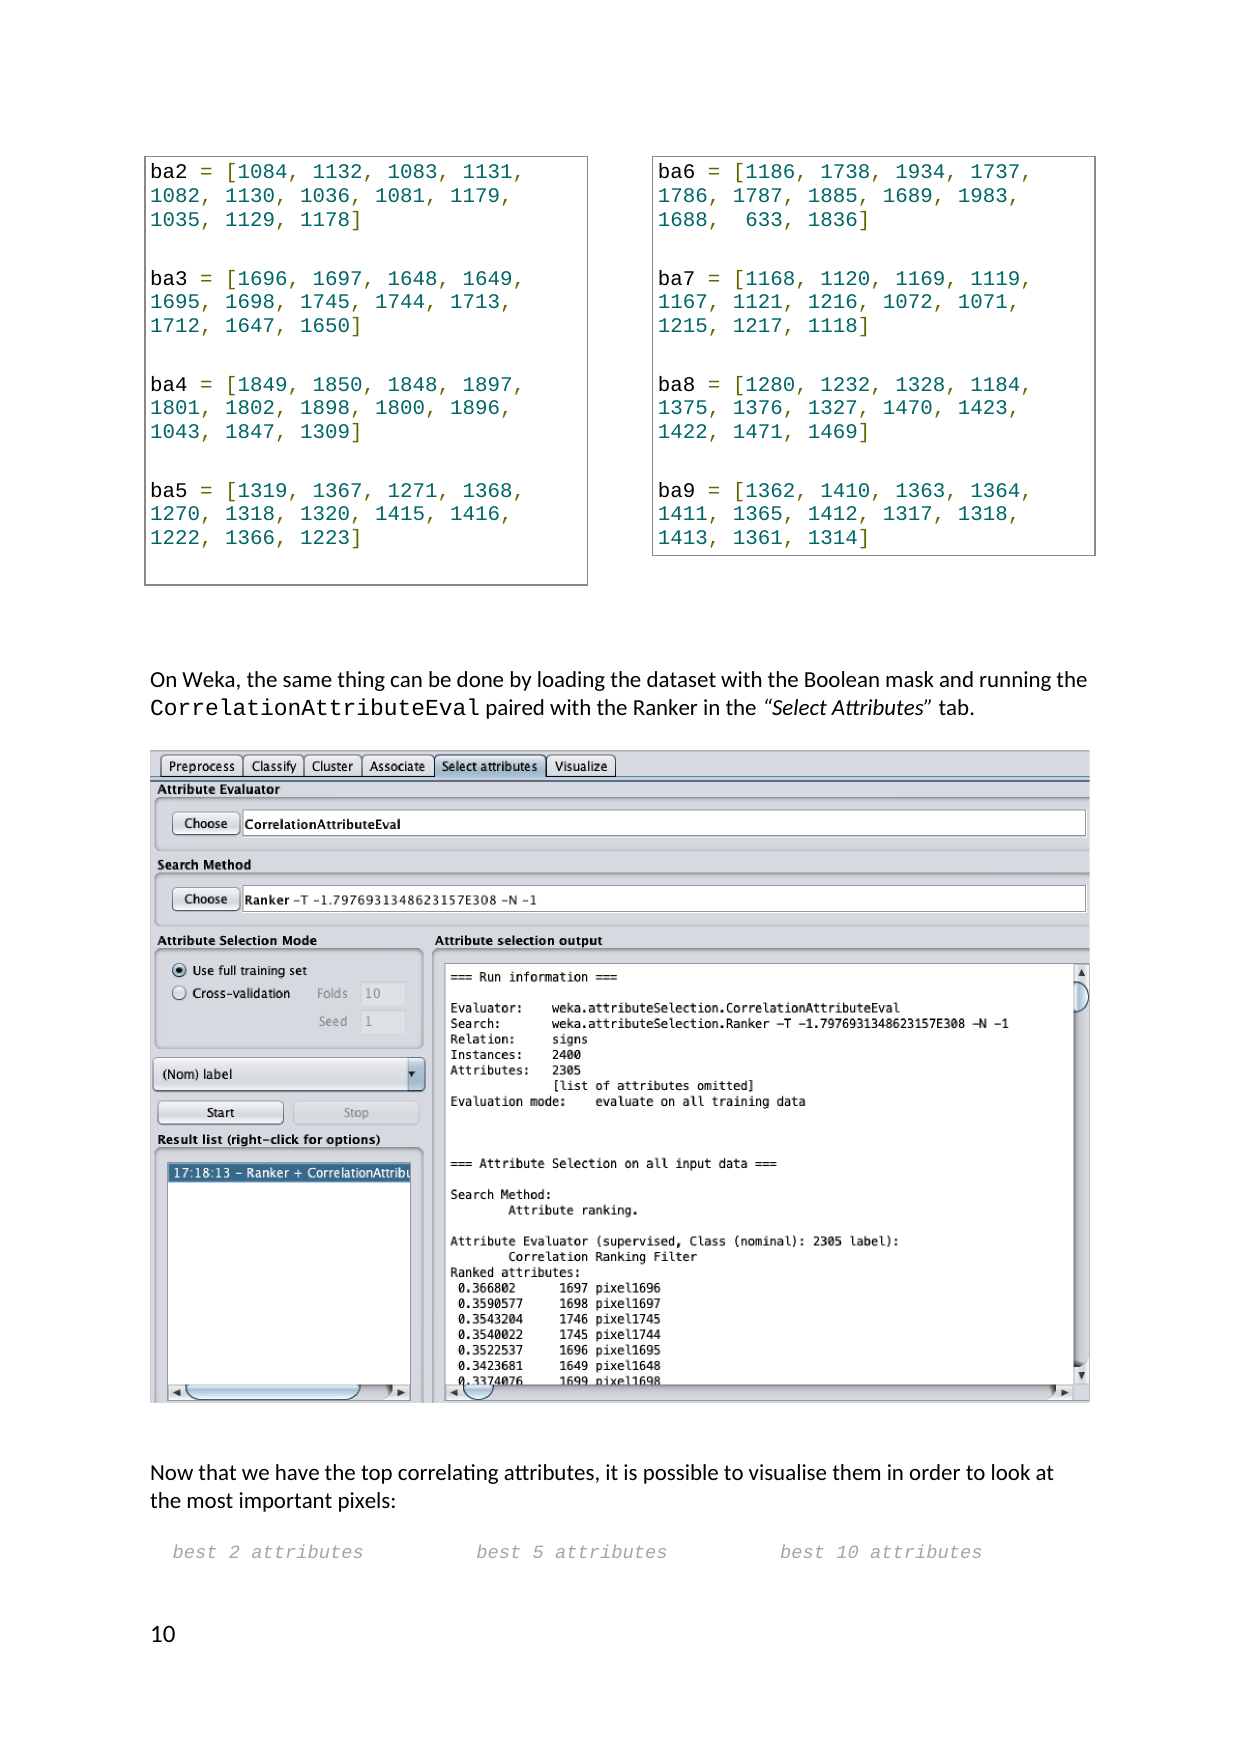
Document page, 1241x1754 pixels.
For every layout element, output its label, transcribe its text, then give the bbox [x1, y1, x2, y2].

text ba3 = [1696, 1697, 1648, 1649, 1695, 1698, 1745, 1744, 1713, 1712, 1647, 1650] [146, 262, 587, 344]
text On Weka, the same thing can be done by loading the dataset with the Boolean mask and running the CorrelationAttributeEval paired with the Ranker in the “Select Attributes” tab. [150, 665, 1090, 722]
text Now that we have the top correlating attributes, it is possible to visualise them in order to look at the most important pixels: [150, 1458, 1090, 1514]
text ba4 = [1849, 1850, 1848, 1897, 1801, 1802, 1898, 1800, 1896, 1043, 1847, 1309] [146, 368, 587, 450]
text best 2 attributes best 5 attributes best 10 attributes [150, 1542, 1090, 1564]
text ba2 = [1084, 1132, 1083, 1131, 1082, 1130, 1036, 1081, 1179, 1035, 1129, 1178] [146, 157, 587, 238]
text ba7 = [1168, 1120, 1169, 1119, 1167, 1121, 1216, 1072, 1071, 1215, 1217, 1118] [653, 262, 1094, 344]
picture [150, 750, 1090, 1403]
text ba8 = [1280, 1232, 1328, 1184, 1375, 1376, 1327, 1470, 1423, 1422, 1471, 1469] [653, 368, 1094, 450]
text ba6 = [1186, 1738, 1934, 1737, 1786, 1787, 1885, 1689, 1983, 1688, 633, 1836] [653, 157, 1094, 238]
text ba9 = [1362, 1410, 1363, 1364, 1411, 1365, 1412, 1317, 1318, 1413, 1361, 1314] [653, 474, 1094, 555]
text ba5 = [1319, 1367, 1271, 1368, 1270, 1318, 1320, 1415, 1416, 1222, 1366, 1223] [146, 474, 587, 556]
